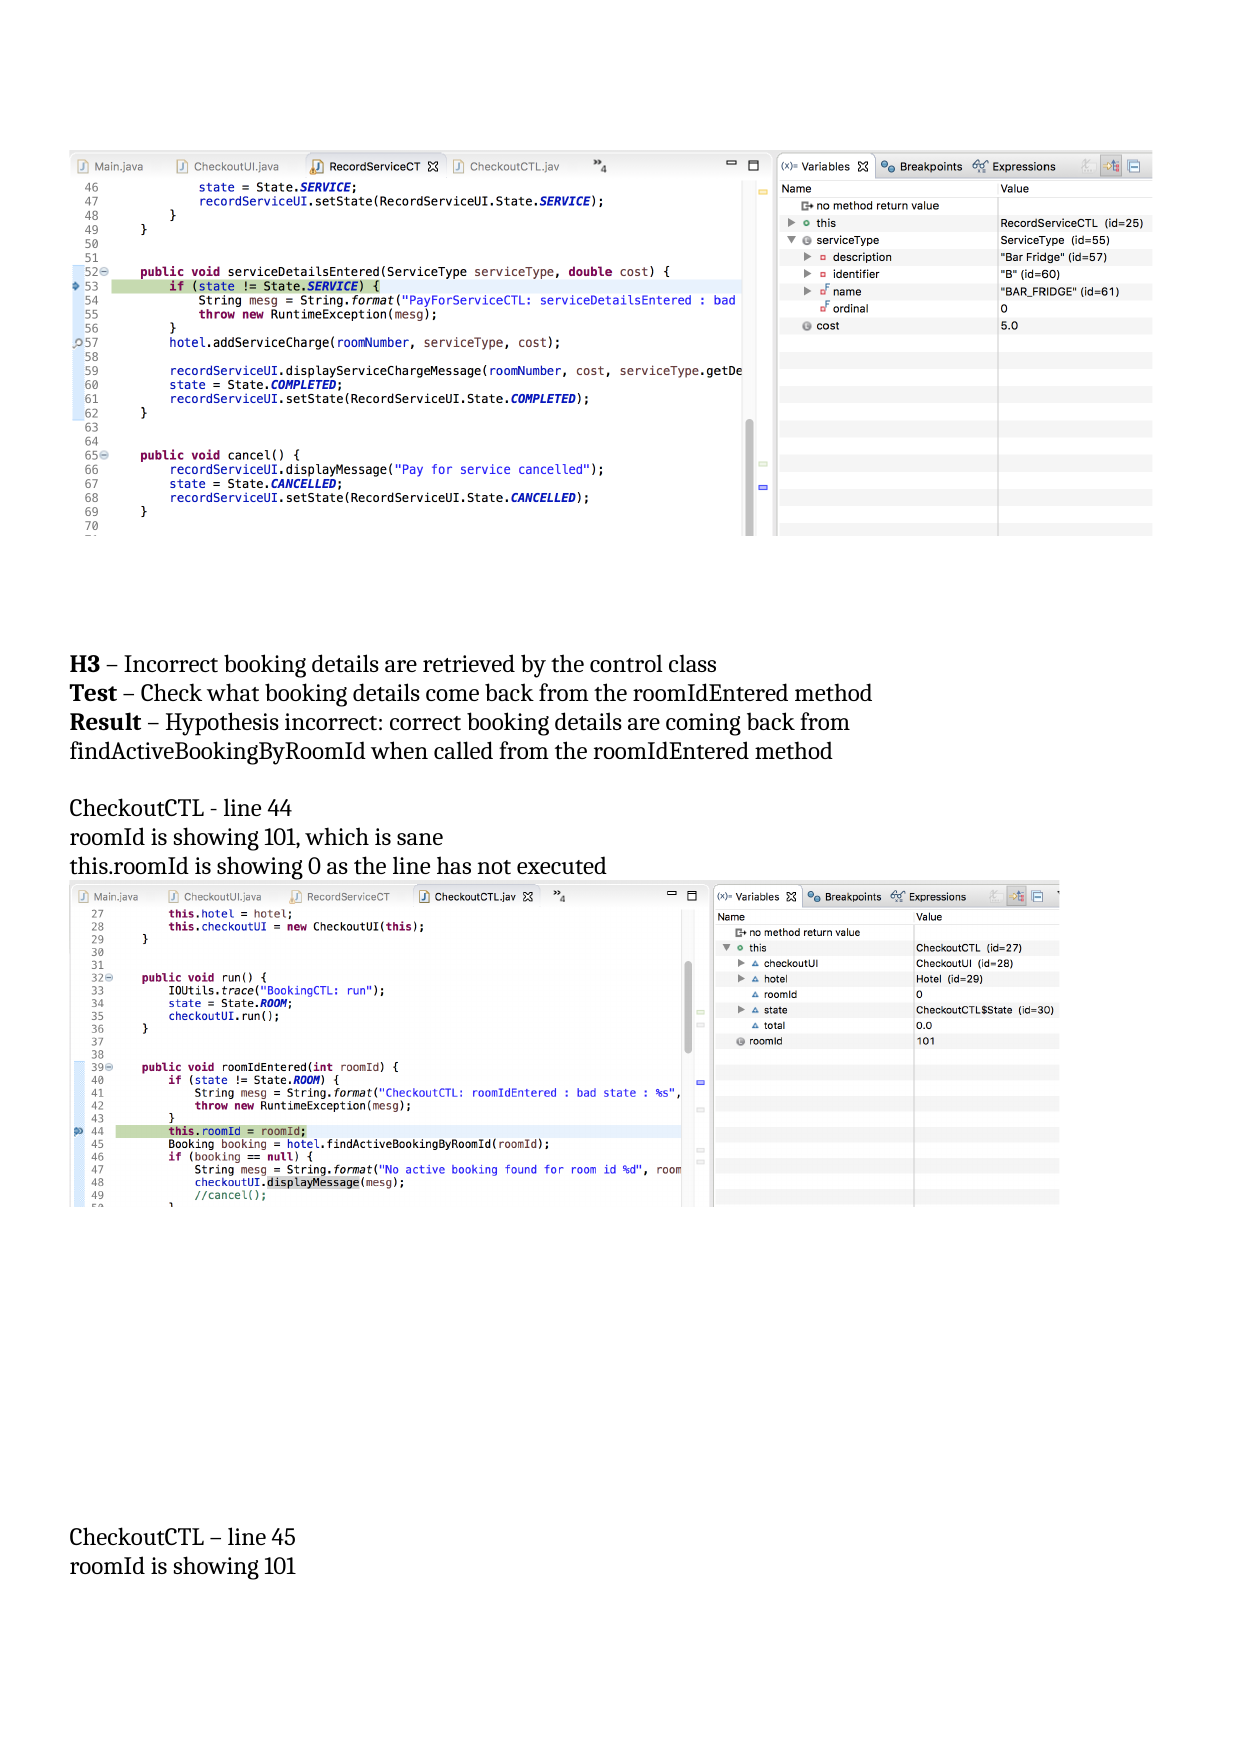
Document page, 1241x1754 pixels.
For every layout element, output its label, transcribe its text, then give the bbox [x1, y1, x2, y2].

picture [69, 880, 1060, 1207]
text H3 – Incorrect booking details are retrieved by the control class Test – Check what booking details come back from the roomIdEntered method Result – Hypothesis incorrect: correct booking details are coming back from findActiveBookingByRoomId when called from the roomIdEntered method [69, 650, 1053, 765]
text CheckoutCTL - line 44 roomId is showing 101, which is sane [69, 765, 1053, 852]
text this.roomId is showing 0 as the line has not executed [69, 852, 1053, 880]
picture [69, 150, 1153, 536]
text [69, 1523, 1053, 1580]
